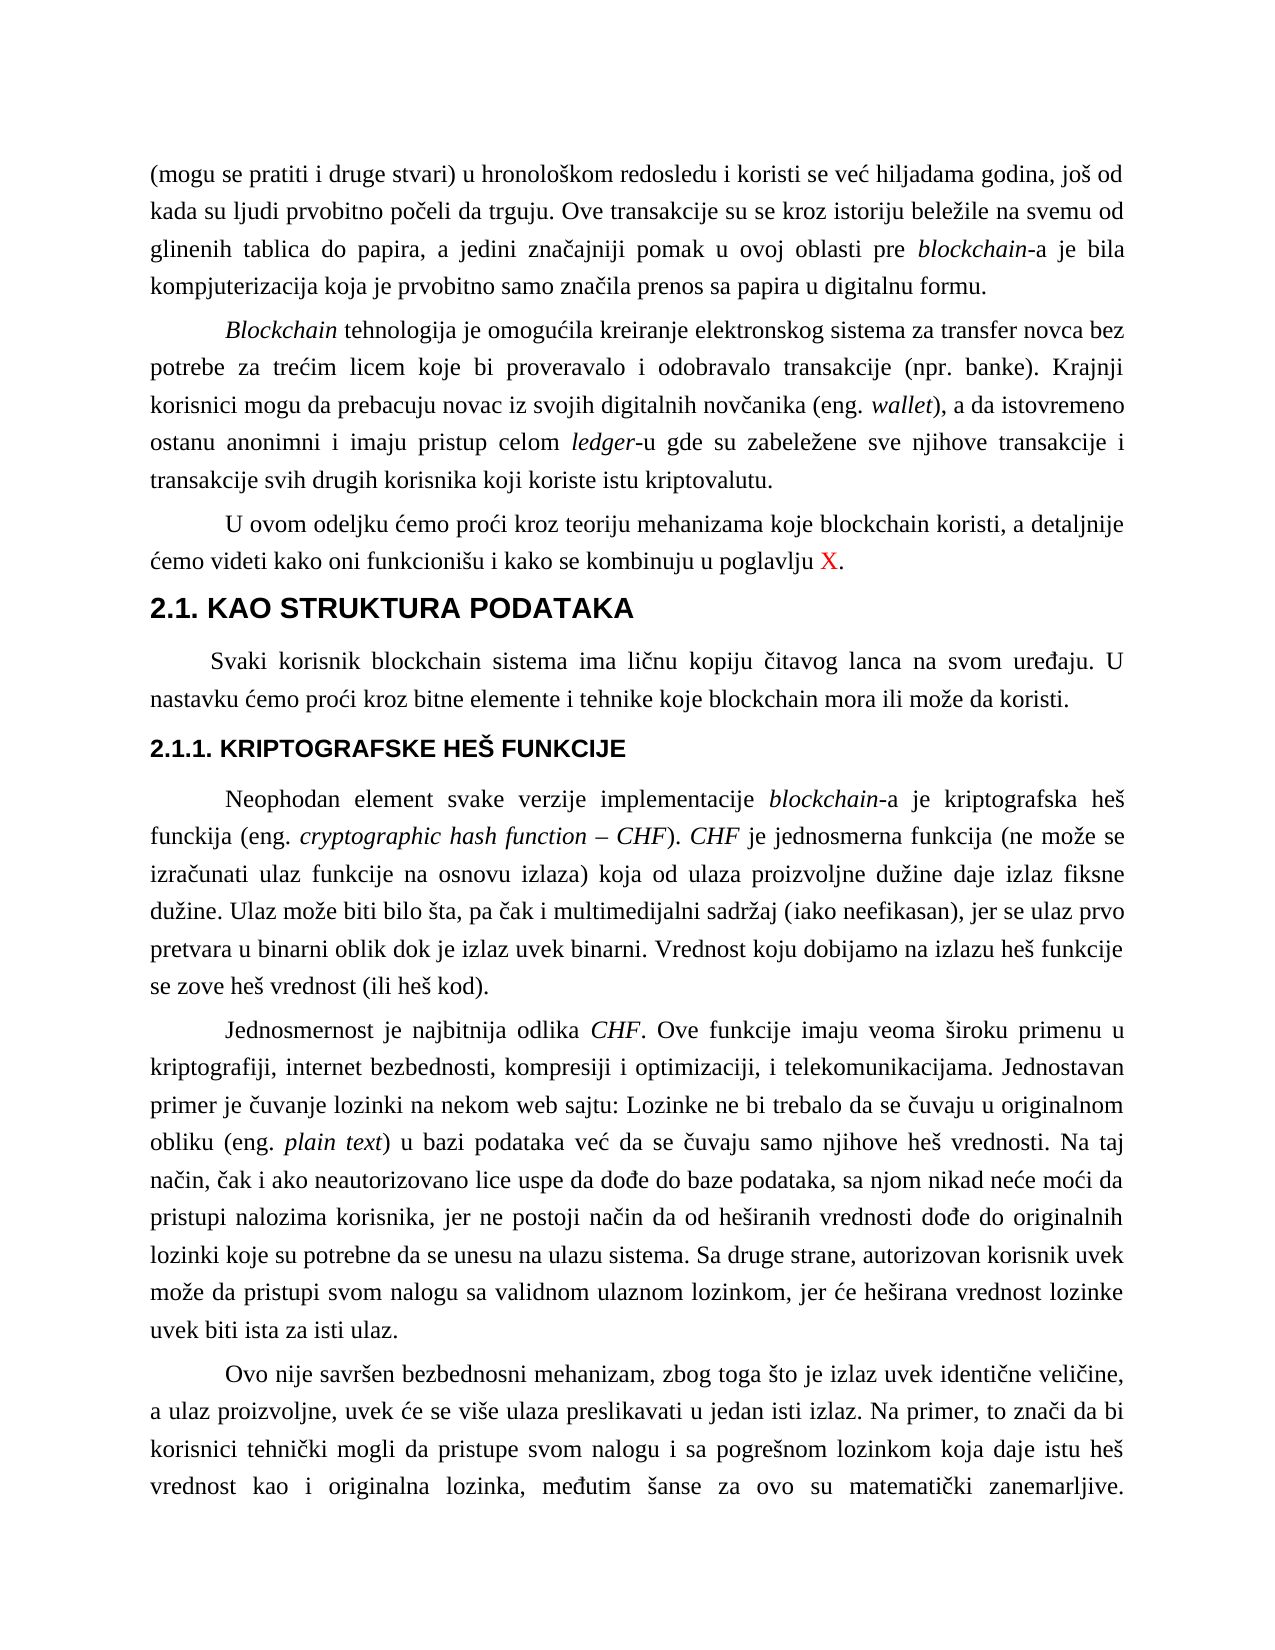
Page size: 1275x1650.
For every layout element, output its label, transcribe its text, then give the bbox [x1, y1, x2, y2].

subtitle KAO STRUKTURA PODATAKA [150, 587, 1125, 625]
text Blockchain tehnologija je omogućila kreiranje elektronskog sistema za transfer novca bez potrebe za trećim licem koje bi proveravalo i odobravalo transakcije (npr. banke). Krajnji korisnici mogu da prebacuju novac iz svojih digitalnih novčanika (eng. wallet), a da istovremeno ostanu anonimni i imaju pristup celom ledger-u gde su zabeležene sve njihove transakcije i transakcije svih drugih korisnika koji koriste istu kriptovalutu. [150, 306, 1125, 494]
text Jednosmernost je najbitnija odlika CHF. Ove funkcije imaju veoma široku primenu u kriptografiji, internet bezbednosti, kompresiji i optimizaciji, i telekomunikacijama. Jednostavan primer je čuvanje lozinki na nekom web sajtu: Lozinke ne bi trebalo da se čuvaju u originalnom obliku (eng. plain text) u bazi podataka već da se čuvaju samo njihove heš vrednosti. Na taj način, čak i ako neautorizovano lice uspe da dođe do baze podataka, sa njom nikad neće moći da pristupi nalozima korisnika, jer ne postoji način da od heširanih vrednosti dođe do originalnih lozinki koje su potrebne da se unesu na ulazu sistema. Sa druge strane, autorizovan korisnik uvek može da pristupi svom nalogu sa validnom ulaznom lozinkom, jer će heširana vrednost lozinke uvek biti ista za isti ulaz. [150, 1006, 1125, 1344]
text U ovom odeljku ćemo proći kroz teoriju mehanizama koje blockchain koristi, a detaljnije ćemo videti kako oni funkcionišu i kako se kombinuju u poglavlju X. [150, 500, 1125, 575]
text Svaki korisnik blockchain sistema ima ličnu kopiju čitavog lanca na svom uređaju. U nastavku ćemo proći kroz bitne elemente i tehnike koje blockchain mora ili može da koristi. [150, 637, 1125, 712]
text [150, 150, 1125, 300]
subtitle KRIPTOGRAFSKE HEŠ FUNKCIJE [150, 725, 1125, 762]
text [150, 1350, 1125, 1500]
text Neophodan element svake verzije implementacije blockchain-a je kriptografska heš funckija (eng. cryptographic hash function – CHF). CHF je jednosmerna funkcija (ne može se izračunati ulaz funkcije na osnovu izlaza) koja od ulaza proizvoljne dužine daje izlaz fiksne dužine. Ulaz može biti bilo šta, pa čak i multimedijalni sadržaj (iako neefikasan), jer se ulaz prvo pretvara u binarni oblik dok je izlaz uvek binarni. Vrednost koju dobijamo na izlazu heš funkcije se zove heš vrednost (ili heš kod). [150, 775, 1125, 1000]
